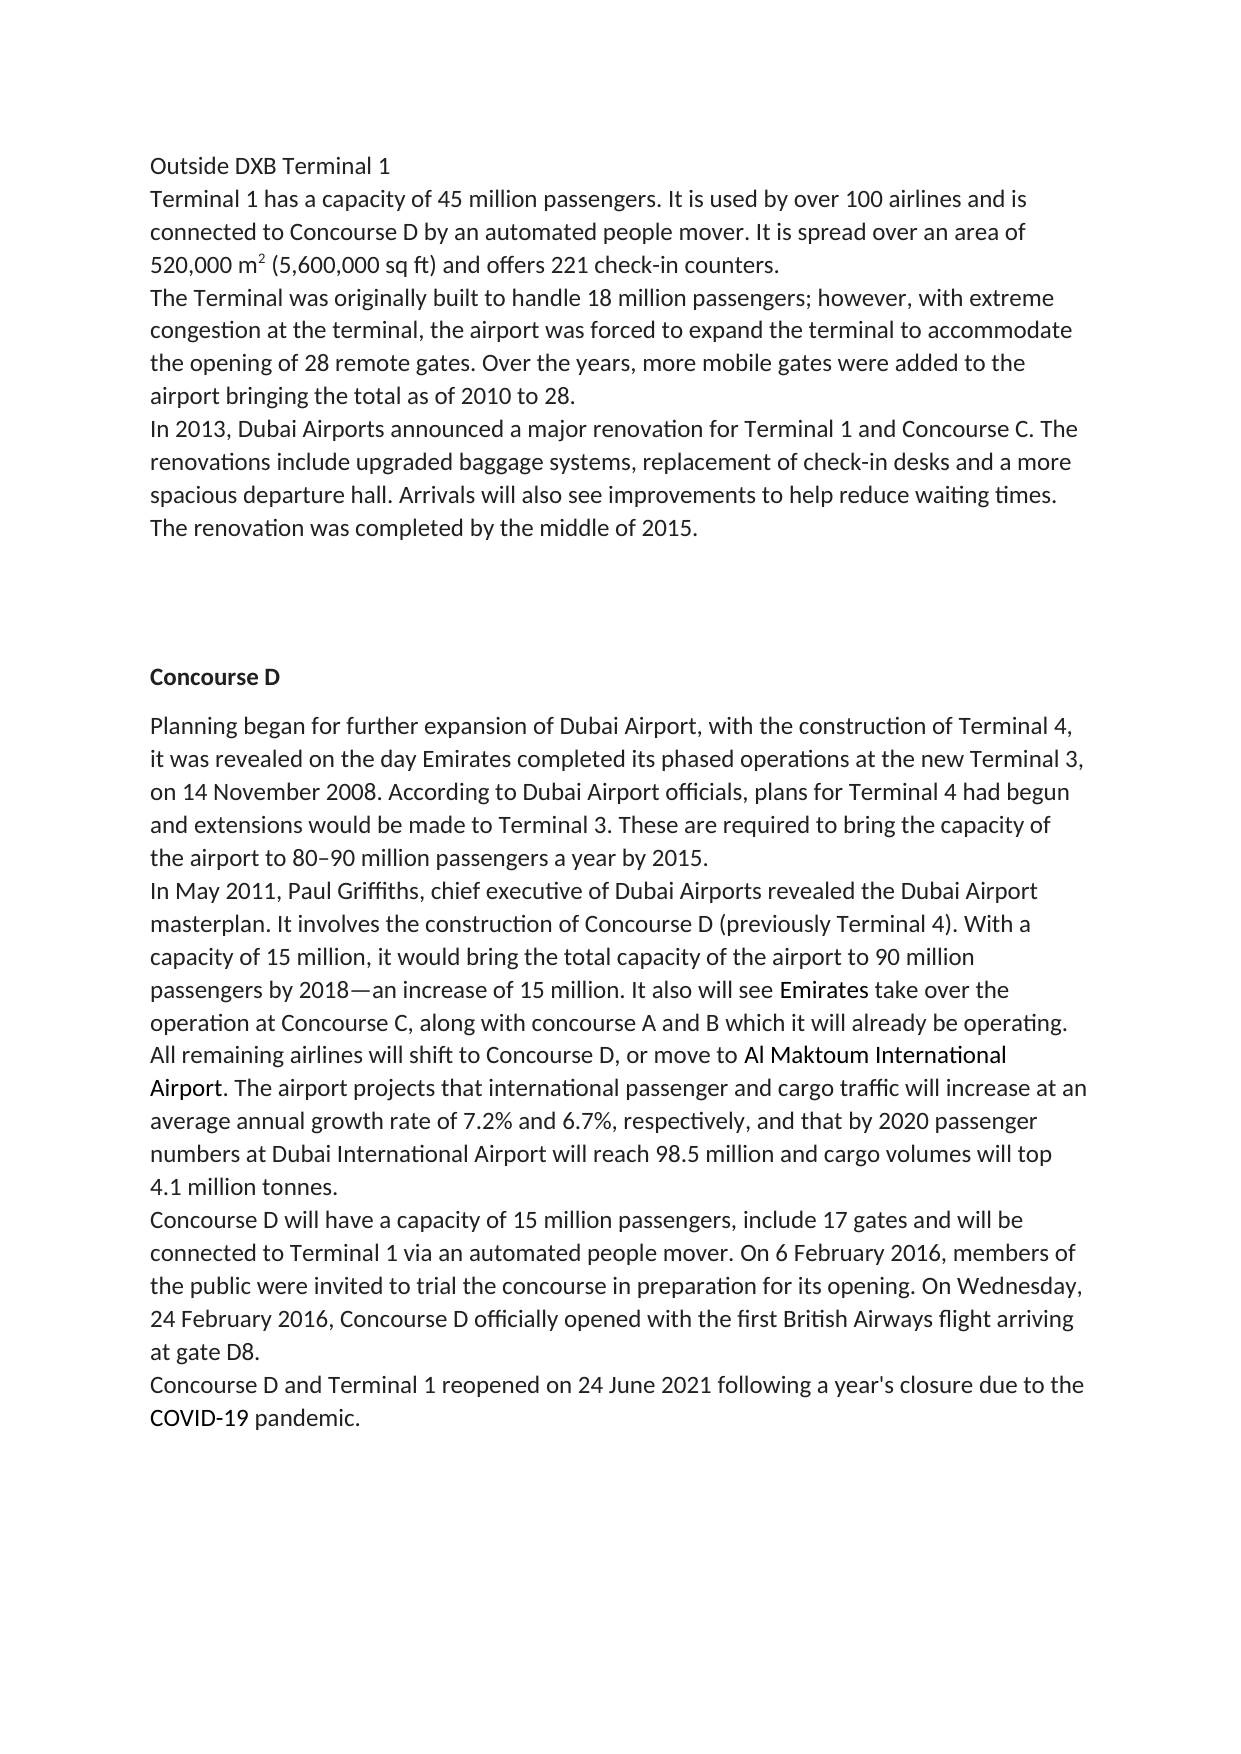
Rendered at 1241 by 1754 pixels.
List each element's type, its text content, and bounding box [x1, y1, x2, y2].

text Terminal 1 has a capacity of 45 million passengers. It is used by over 100 airlines and is connected to Concourse D by an automated people mover. It is spread over an area of 520,000 m2 (5,600,000 sq ft) and offers 221 check-in counters. [150, 183, 1090, 279]
text Concourse D will have a capacity of 15 million passengers, include 17 gates and will be connected to Terminal 1 via an automated people mover. On 6 February 2016, members of the public were invited to trial the concourse in preparation for its opening. On Wednesday, 24 February 2016, Concourse D officially opened with the first British Airways flight arriving at gate D8. [150, 1204, 1090, 1366]
text Outside DXB Terminal 1 [150, 150, 1090, 181]
text Concourse D [150, 661, 1090, 691]
text Planning began for further expansion of Dubai Airport, with the construction of Terminal 4, it was revealed on the day Emirates completed its phased operations at the new Terminal 3, on 14 November 2008. According to Dubai Airport officials, plans for Terminal 4 had begun and extensions would be made to Terminal 3. These are required to bring the capacity of the airport to 80–90 million passengers a year by 2015. [150, 710, 1090, 873]
text In May 2011, Paul Griffiths, chief executive of Dubai Airports revealed the Dubai Airport masterplan. It involves the construction of Concourse D (previously Terminal 4). With a capacity of 15 million, it would bring the total capacity of the airport to 90 million passengers by 2018—an increase of 15 million. It also will see Emirates take over the operation at Concourse C, along with concourse A and B which it will already be operating. All remaining airlines will shift to Concourse D, or move to Al Maktoum International Airport. The airport projects that international passenger and cargo traffic will increase at an average annual growth rate of 7.2% and 6.7%, respectively, and that by 2020 passenger numbers at Dubai International Airport will reach 98.5 million and cargo volumes will top 4.1 million tonnes. [150, 875, 1090, 1202]
text In 2013, Dubai Airports announced a major renovation for Terminal 1 and Concourse C. The renovations include upgraded baggage systems, replacement of check-in desks and a more spacious departure hall. Arrivals will also see improvements to help reduce waiting times. The renovation was completed by the middle of 2015. [150, 413, 1090, 543]
text The Terminal was originally built to handle 18 million passengers; however, with extreme congestion at the terminal, the airport was forced to expand the terminal to accommodate the opening of 28 remote gates. Over the years, more mobile gates were added to the airport bringing the total as of 2010 to 28. [150, 282, 1090, 411]
text Concourse D and Terminal 1 reopened on 24 June 2021 following a year's closure due to the COVID-19 pandemic. [150, 1369, 1090, 1432]
